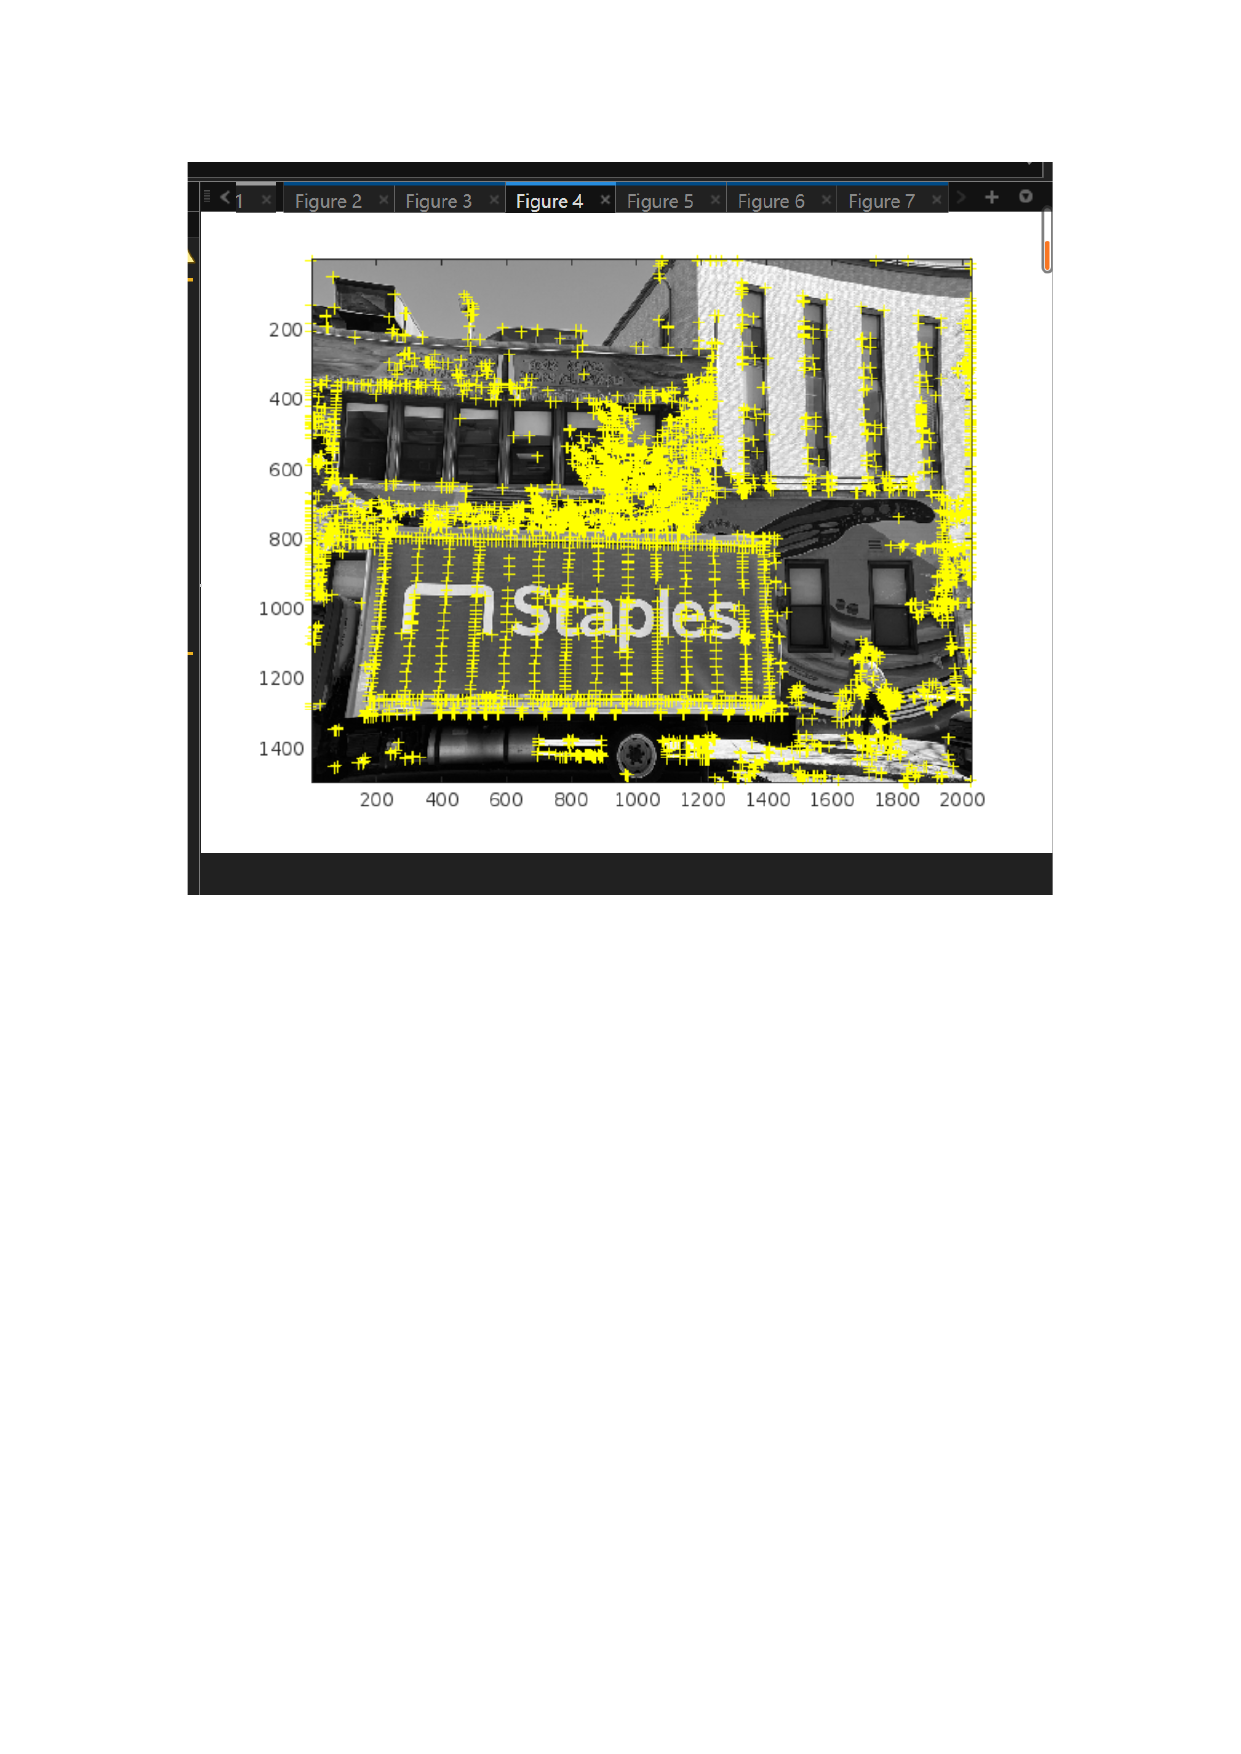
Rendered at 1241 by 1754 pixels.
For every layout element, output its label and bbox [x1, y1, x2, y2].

picture [187, 162, 1053, 895]
